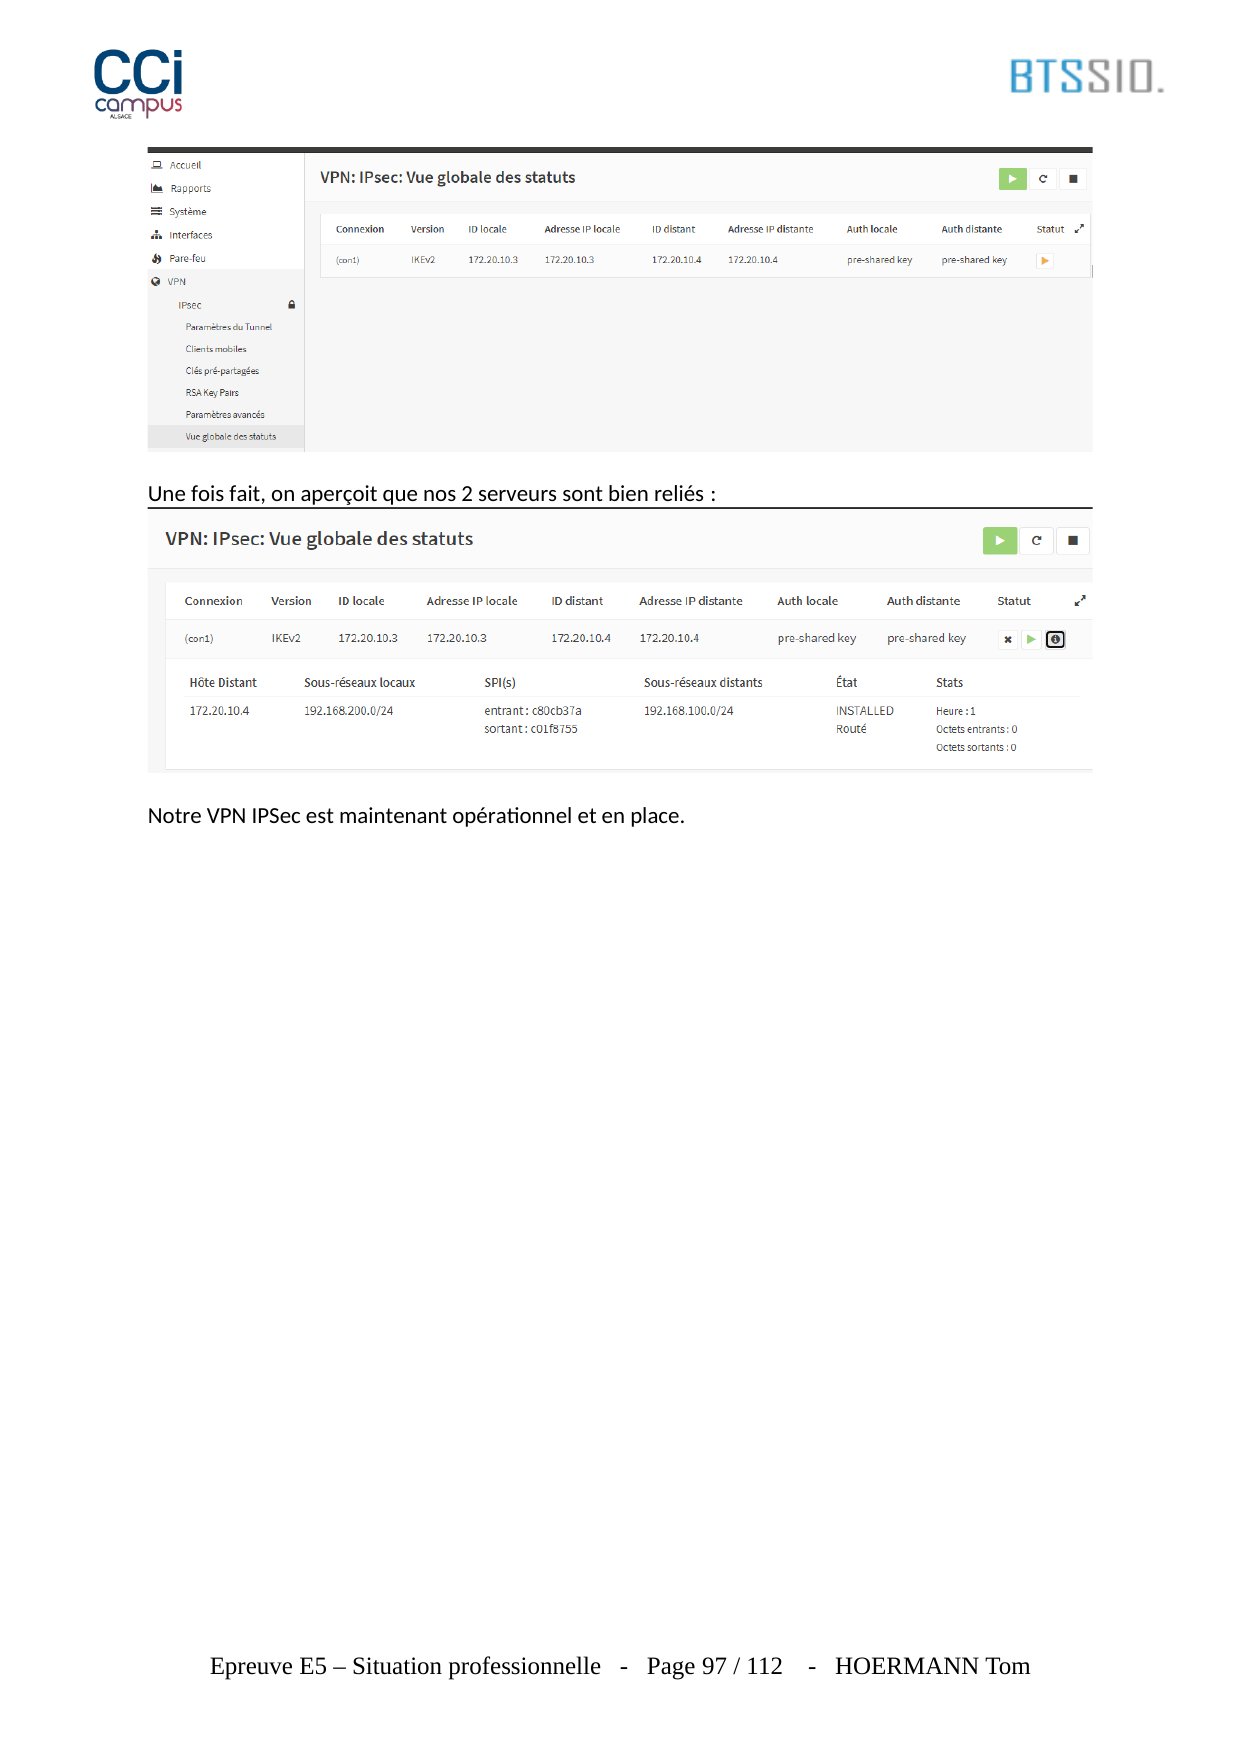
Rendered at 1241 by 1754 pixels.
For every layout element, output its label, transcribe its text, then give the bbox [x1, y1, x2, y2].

picture [147, 147, 1093, 452]
picture [81, 44, 194, 123]
text Notre VPN IPSec est maintenant opérationnel et en place. [148, 801, 1093, 829]
text Une fois fait, on aperçoit que nos 2 serveurs sont bien reliés : [148, 479, 1093, 507]
picture [147, 507, 1093, 773]
picture [1004, 46, 1169, 104]
